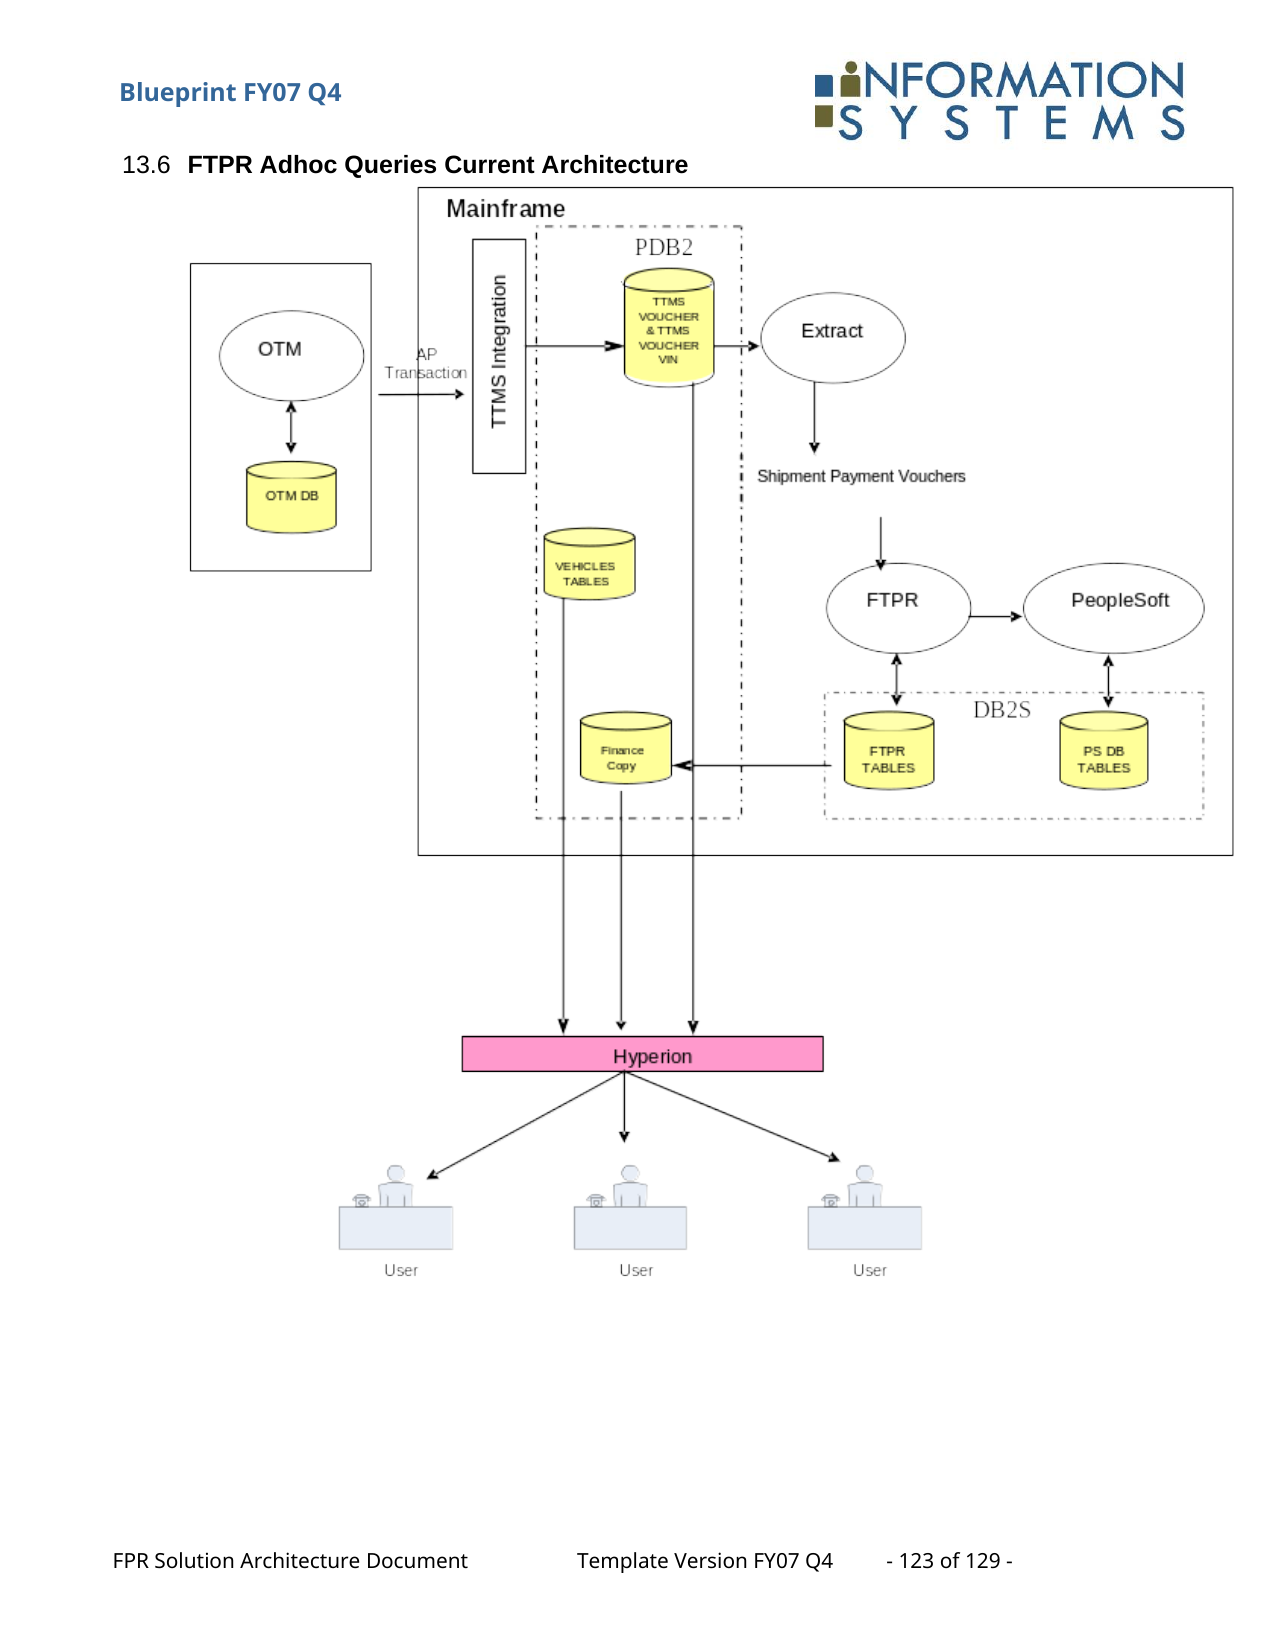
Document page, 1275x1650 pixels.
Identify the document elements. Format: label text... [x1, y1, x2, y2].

picture [813, 52, 1208, 150]
subtitle FTPR Adhoc Queries Current Architecture [122, 150, 1162, 179]
